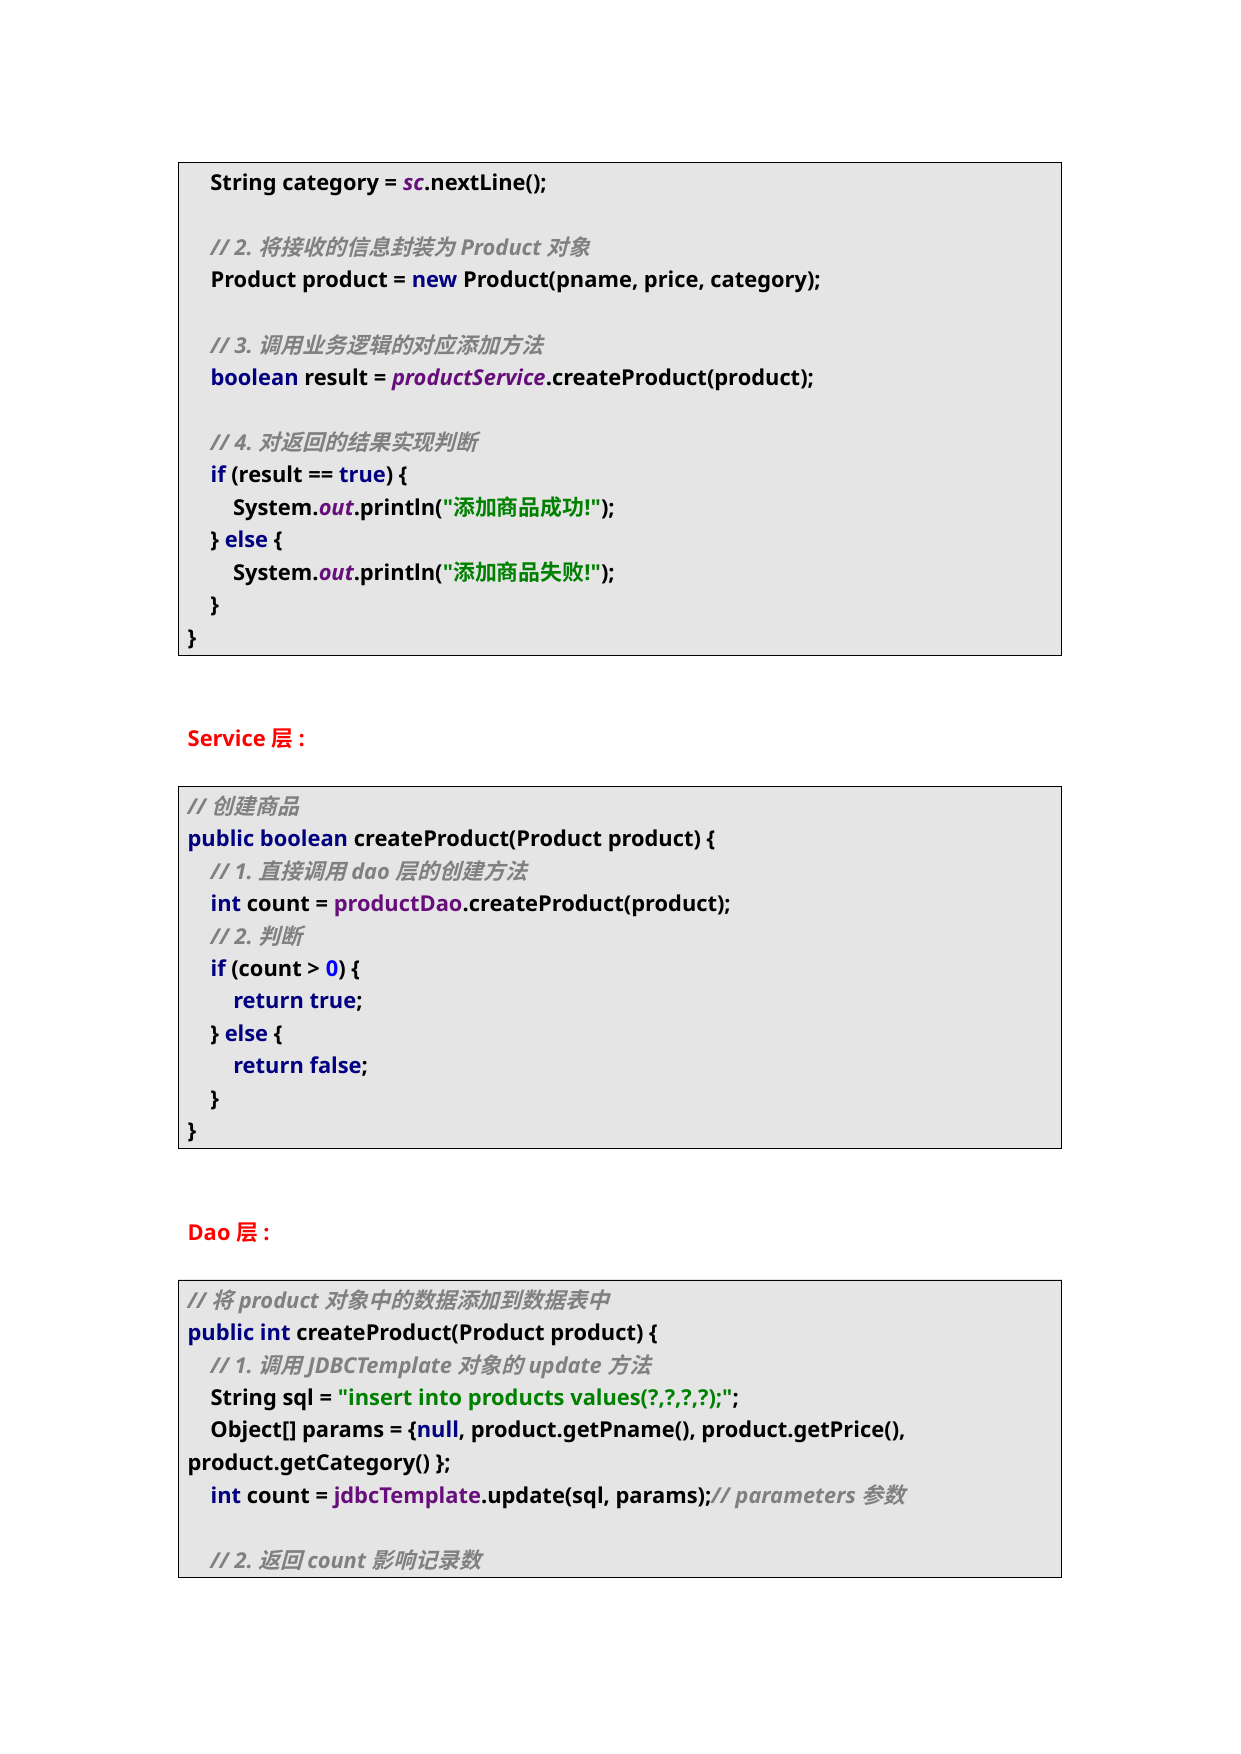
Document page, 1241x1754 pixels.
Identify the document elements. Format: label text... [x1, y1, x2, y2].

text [179, 1281, 1061, 1577]
text // 创建商品 public boolean createProduct(Product product) { // 1. 直接调用 dao 层的创建方法 int count = productDao.createProduct(product); // 2. 判断 if (count > 0) { return true; } else { return false; } } [179, 787, 1061, 1148]
text Service 层 : [187, 721, 1053, 753]
text Dao 层 : [187, 1214, 1053, 1247]
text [179, 163, 1061, 655]
